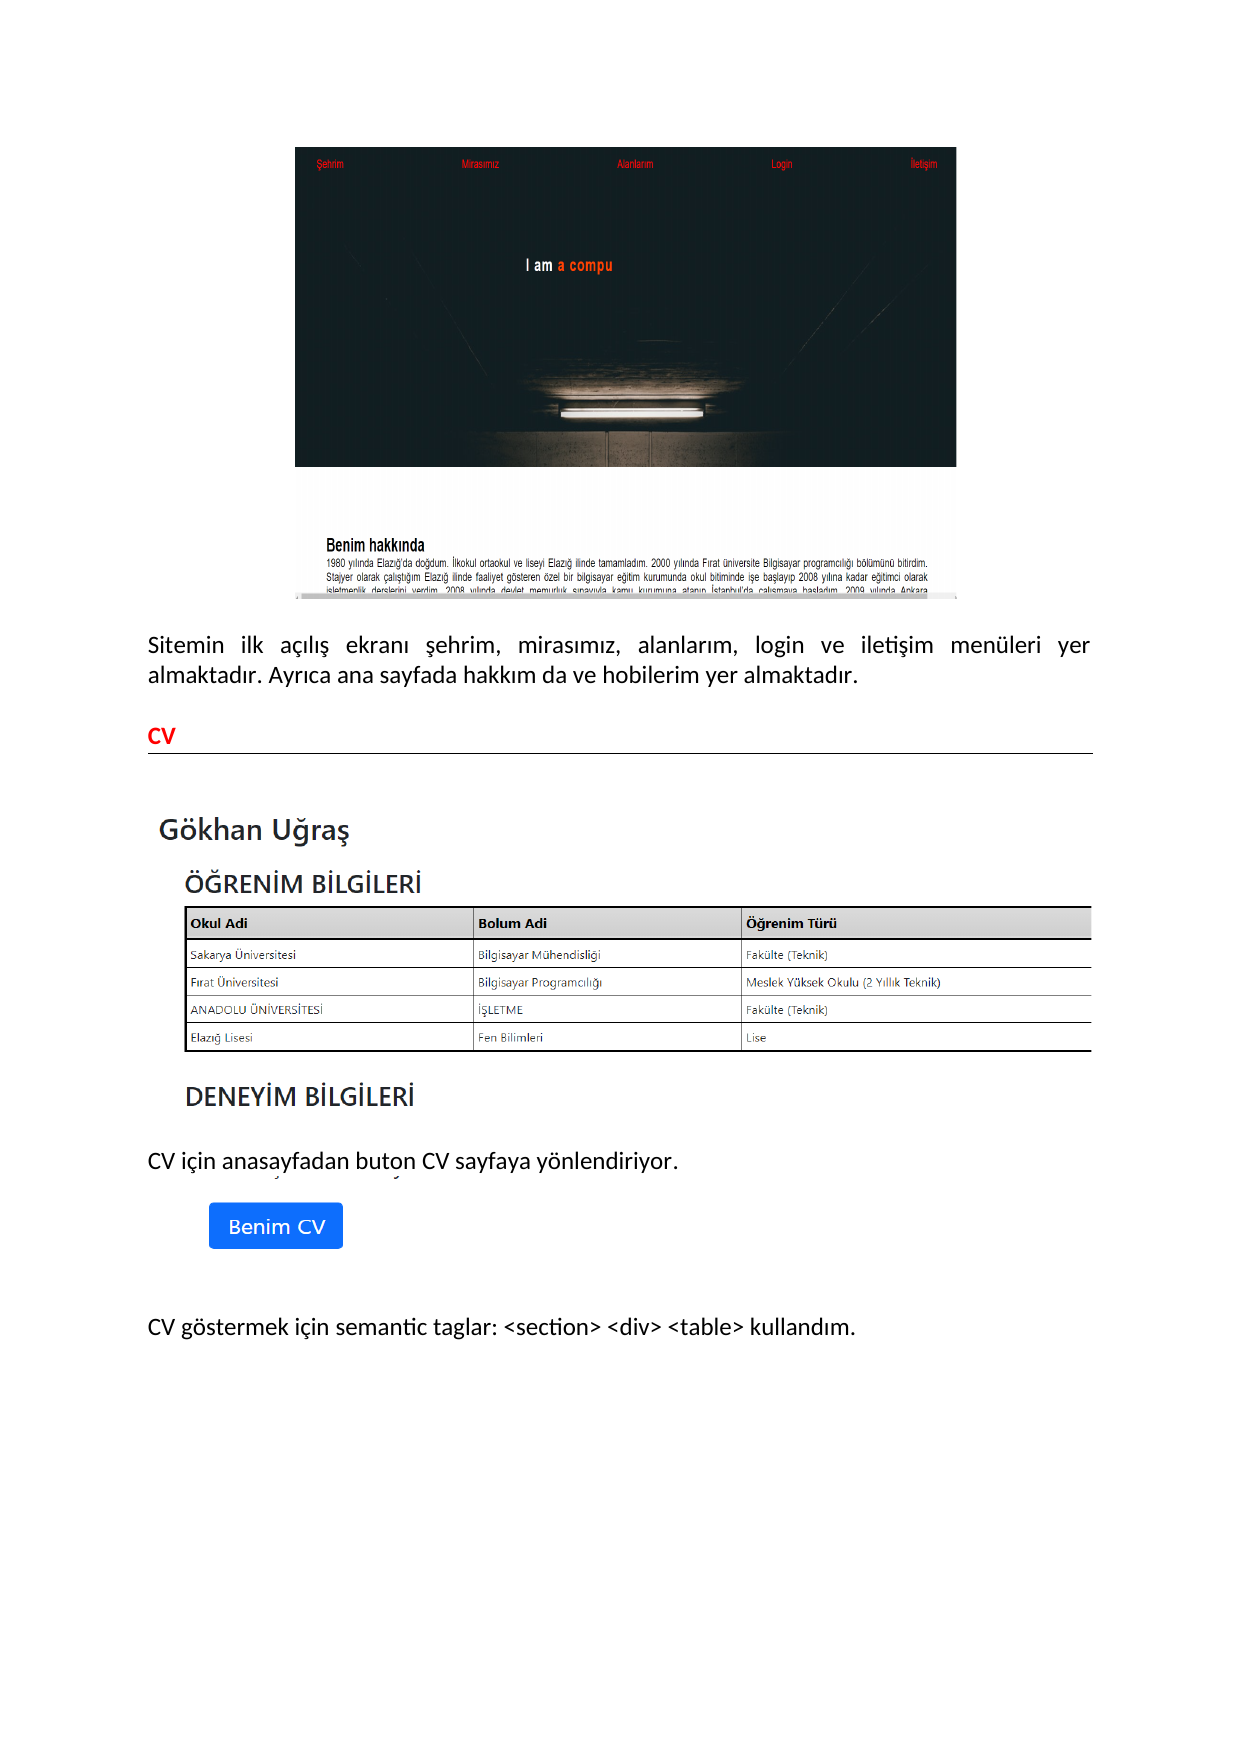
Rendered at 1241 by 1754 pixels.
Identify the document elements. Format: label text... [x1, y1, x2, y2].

picture [147, 1176, 523, 1311]
text CV göstermek için semantic taglar: <section> <div> <table> kullandım. [148, 1311, 1093, 1342]
text Sitemin ilk açılış ekranı şehrim, mirasımız, alanlarım, login ve iletişim menüleri yer almaktadır. Ayrıca ana sayfada hakkım da ve hobilerim yer almaktadır. [148, 629, 1093, 690]
text CV için anasayfadan buton CV sayfaya yönlendiriyor. [148, 1146, 1093, 1176]
picture [147, 815, 1092, 1115]
picture [295, 147, 957, 599]
text CV [148, 720, 1093, 753]
